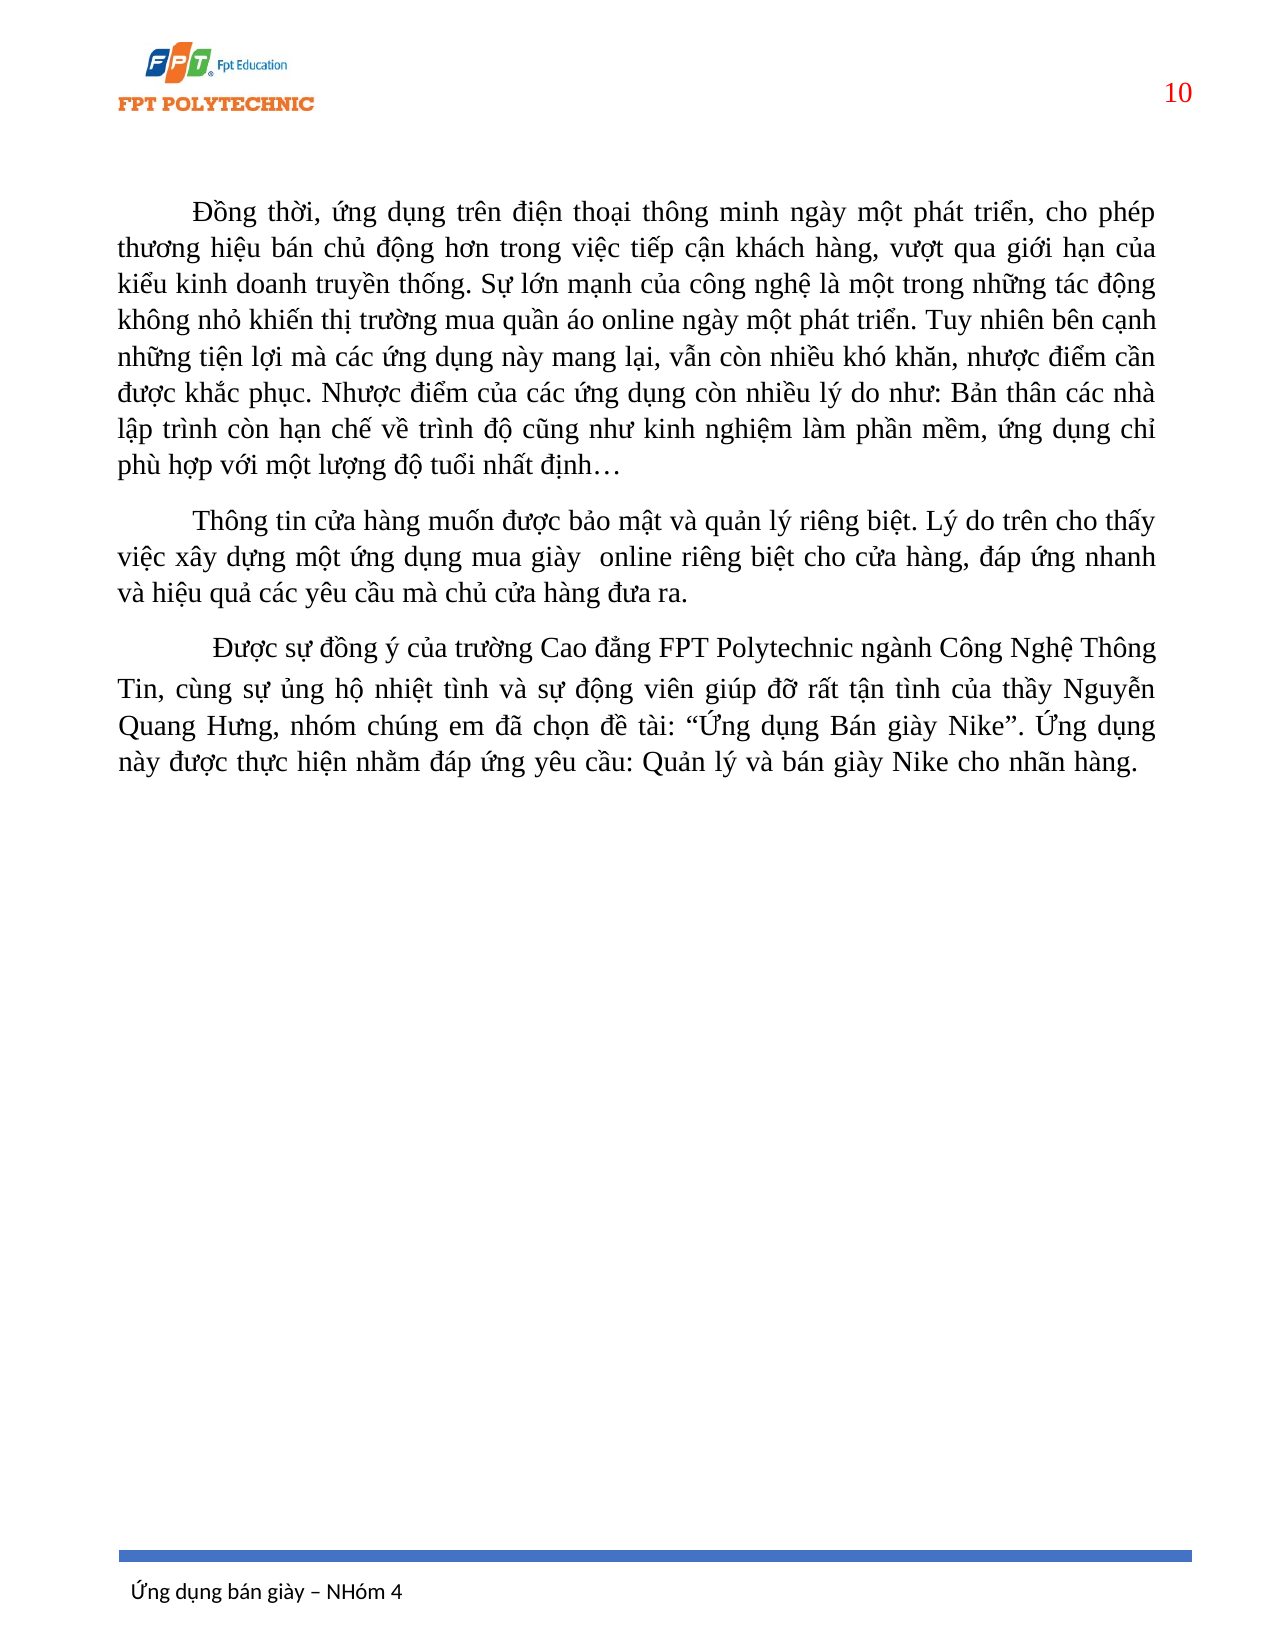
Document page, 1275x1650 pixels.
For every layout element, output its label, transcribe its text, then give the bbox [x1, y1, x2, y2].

text Thông tin cửa hàng muốn được bảo mật và quản lý riêng biệt. Lý do trên cho thấy việc xây dựng một ứng dụng mua giày online riêng biệt cho cửa hàng, đáp ứng nhanh và hiệu quả các yêu cầu mà chủ cửa hàng đưa ra. [117, 503, 1157, 608]
picture [118, 42, 316, 111]
text Tin, cùng sự ủng hộ nhiệt tình và sự động viên giúp đỡ rất tận tình của thầy Nguyễn Quang Hưng, nhóm chúng em đã chọn đề tài: “Ứng dụng Bán giày Nike”. Ứng dụng này được thực hiện nhằm đáp ứng yêu cầu: Quản lý và bán giày Nike cho nhãn hàng. [117, 672, 1157, 814]
text Đồng thời, ứng dụng trên điện thoại thông minh ngày một phát triển, cho phép thương hiệu bán chủ động hơn trong việc tiếp cận khách hàng, vượt qua giới hạn của kiểu kinh doanh truyền thống. Sự lớn mạnh của công nghệ là một trong những tác động không nhỏ khiến thị trường mua quần áo online ngày một phát triển. Tuy nhiên bên cạnh những tiện lợi mà các ứng dụng này mang lại, vẫn còn nhiều khó khăn, nhược điểm cần được khắc phục. Nhược điểm của các ứng dụng còn nhiều lý do như: Bản thân các nhà lập trình còn hạn chế về trình độ cũng như kinh nghiệm làm phần mềm, ứng dụng chỉ phù hợp với một lượng độ tuổi nhất định… [117, 194, 1157, 481]
text Được sự đồng ý của trường Cao đẳng FPT Polytechnic ngành Công Nghệ Thông [118, 630, 1157, 664]
